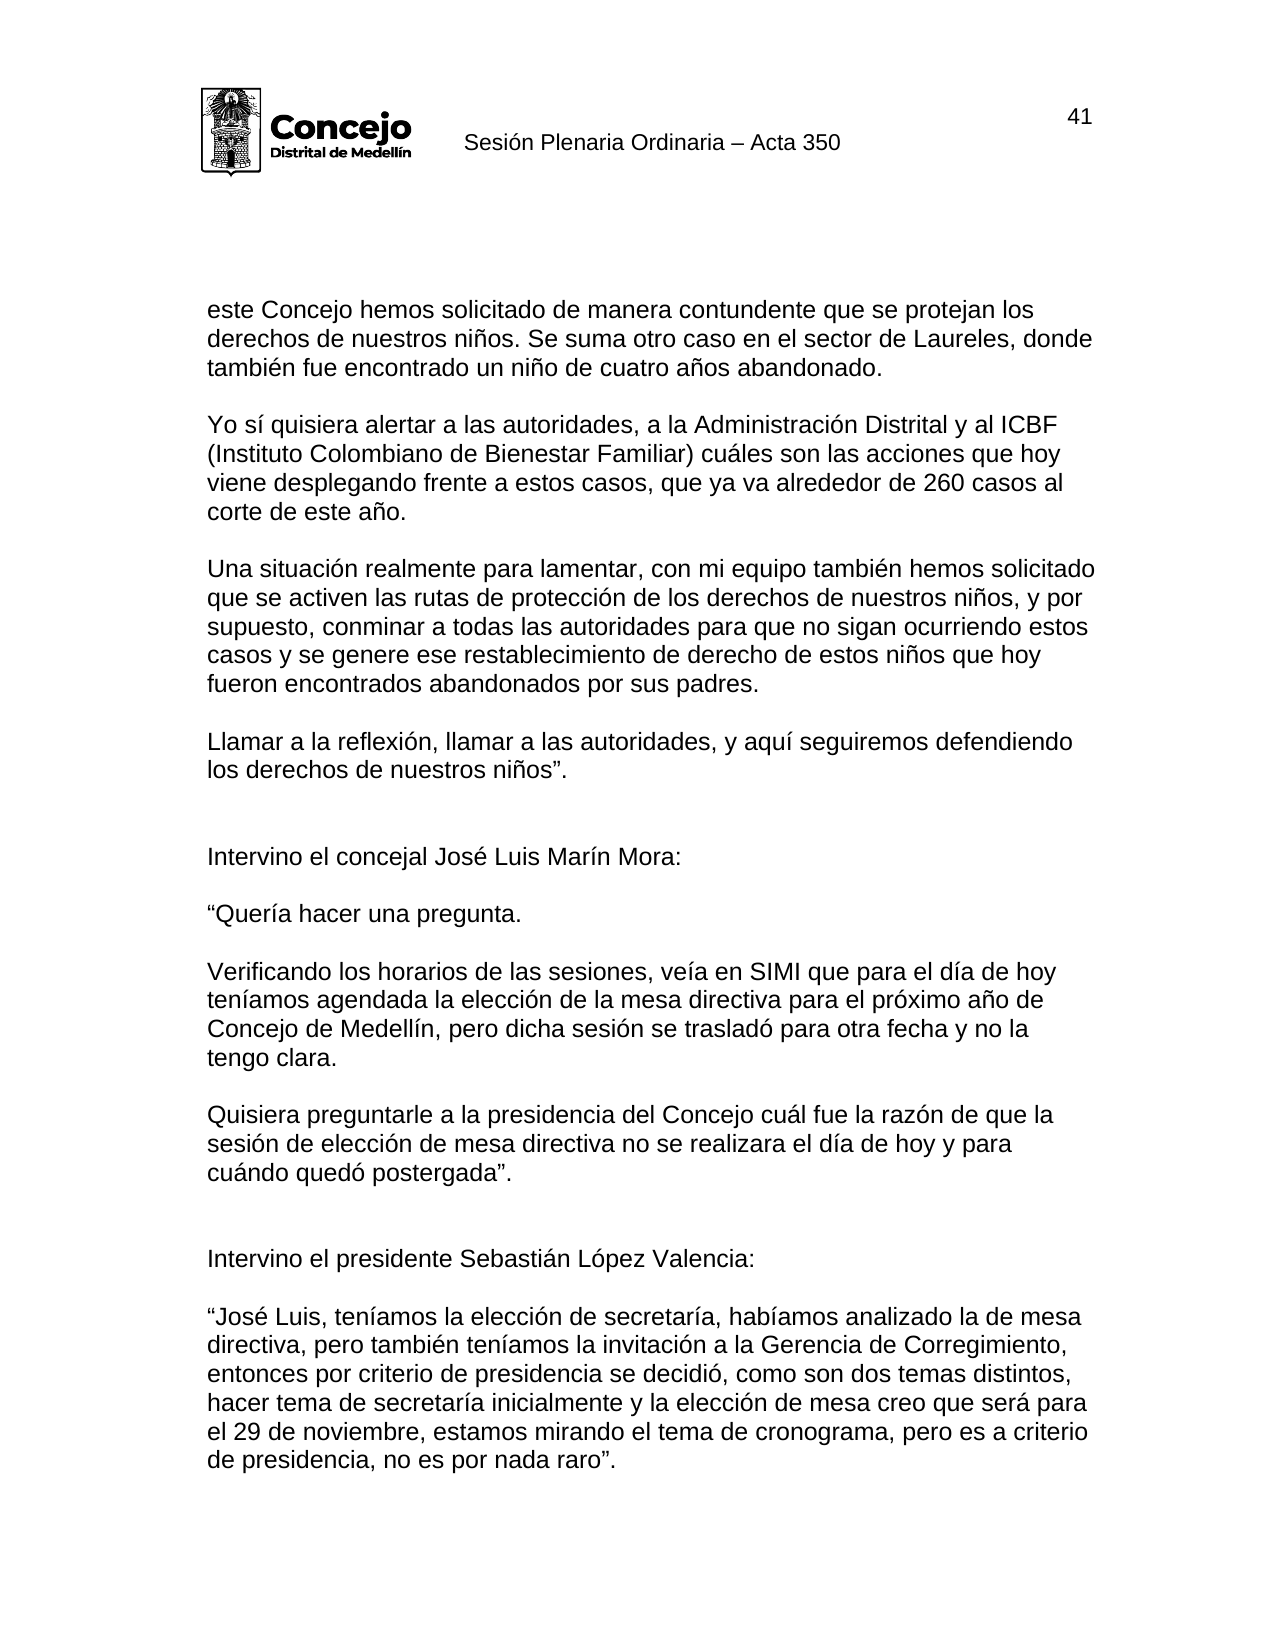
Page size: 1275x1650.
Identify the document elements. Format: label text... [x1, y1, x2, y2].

text Intervino el presidente Sebastián López Valencia: [207, 1244, 1098, 1273]
picture [196, 84, 416, 181]
text Yo sí quisiera alertar a las autoridades, a la Administración Distrital y al ICBF (Instituto Colombiano de Bienestar Familiar) cuáles son las acciones que hoy viene desplegando frente a estos casos, que ya va alrededor de 260 casos al corte de este año. [207, 410, 1098, 525]
text Llamar a la reflexión, llamar a las autoridades, y aquí seguiremos defendiendo los derechos de nuestros niños”. [207, 727, 1098, 784]
text Quisiera preguntarle a la presidencia del Concejo cuál fue la razón de que la sesión de elección de mesa directiva no se realizara el día de hoy y para cuándo quedó postergada”. [207, 1100, 1098, 1187]
text “José Luis, teníamos la elección de secretaría, habíamos analizado la de mesa directiva, pero también teníamos la invitación a la Gerencia de Corregimiento, entonces por criterio de presidencia se decidió, como son dos temas distintos, hacer tema de secretaría inicialmente y la elección de mesa creo que será para el 29 de noviembre, estamos mirando el tema de cronograma, pero es a criterio de presidencia, no es por nada raro”. [207, 1302, 1098, 1474]
text Intervino el concejal José Luis Marín Mora: [207, 842, 1098, 870]
text Verificando los horarios de las sesiones, veía en SIMI que para el día de hoy teníamos agendada la elección de la mesa directiva para el próximo año de Concejo de Medellín, pero dicha sesión se trasladó para otra fecha y no la tengo clara. [207, 957, 1098, 1072]
text “Quería hacer una pregunta. [207, 899, 1098, 928]
text Una situación realmente para lamentar, con mi equipo también hemos solicitado que se activen las rutas de protección de los derechos de nuestros niños, y por supuesto, conminar a todas las autoridades para que no sigan ocurriendo estos casos y se genere ese restablecimiento de derecho de estos niños que hoy fueron encontrados abandonados por sus padres. [207, 554, 1098, 698]
